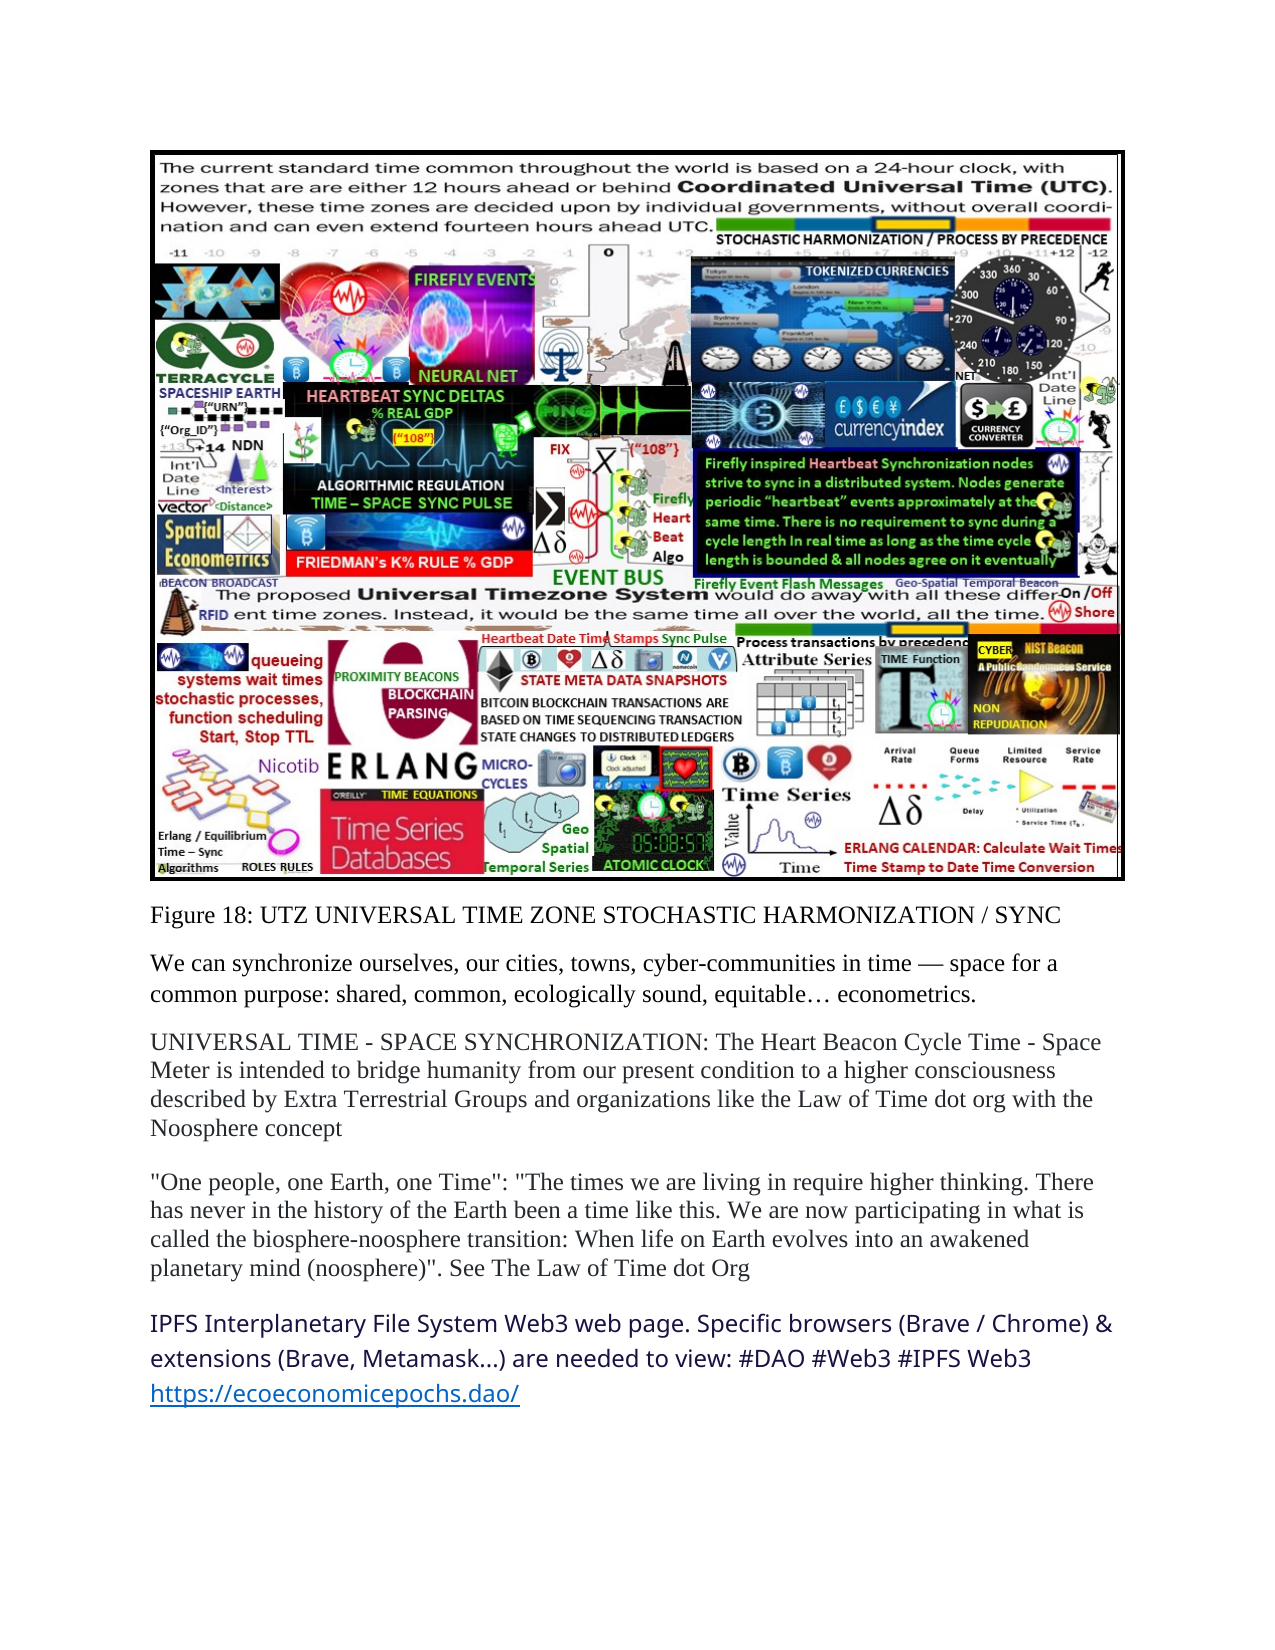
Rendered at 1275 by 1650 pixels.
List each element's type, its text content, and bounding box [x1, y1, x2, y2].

text UNIVERSAL TIME - SPACE SYNCHRONIZATION: The Heart Beacon Cycle Time - Space Meter is intended to bridge humanity from our present condition to a higher consciousness described by Extra Terrestrial Groups and organizations like the Law of Time dot org with the Noosphere concept [150, 1027, 1125, 1142]
picture [154, 154, 1121, 877]
text Figure 18: UTZ UNIVERSAL TIME ZONE STOCHASTIC HARMONIZATION / SYNC [150, 900, 1125, 929]
text IPFS Interplanetary File System Web3 web page. Specific browsers (Brave / Chrome) & extensions (Brave, Metamask...) are needed to view: #DAO #Web3 #IPFS Web3 https://ecoeconomicepochs.dao/ [150, 1307, 1125, 1409]
text We can synchronize ourselves, our cities, towns, cyber-communities in time — space for a common purpose: shared, common, ecologically sound, equitable… econometrics. [150, 948, 1125, 1008]
text "One people, one Earth, one Time": "The times we are living in require higher thinking. There has never in the history of the Earth been a time like this. We are now participating in what is called the biosphere-noosphere transition: When life on Earth evolves into an awakened planetary mind (noosphere)". See The Law of Time dot Org [150, 1167, 1125, 1282]
